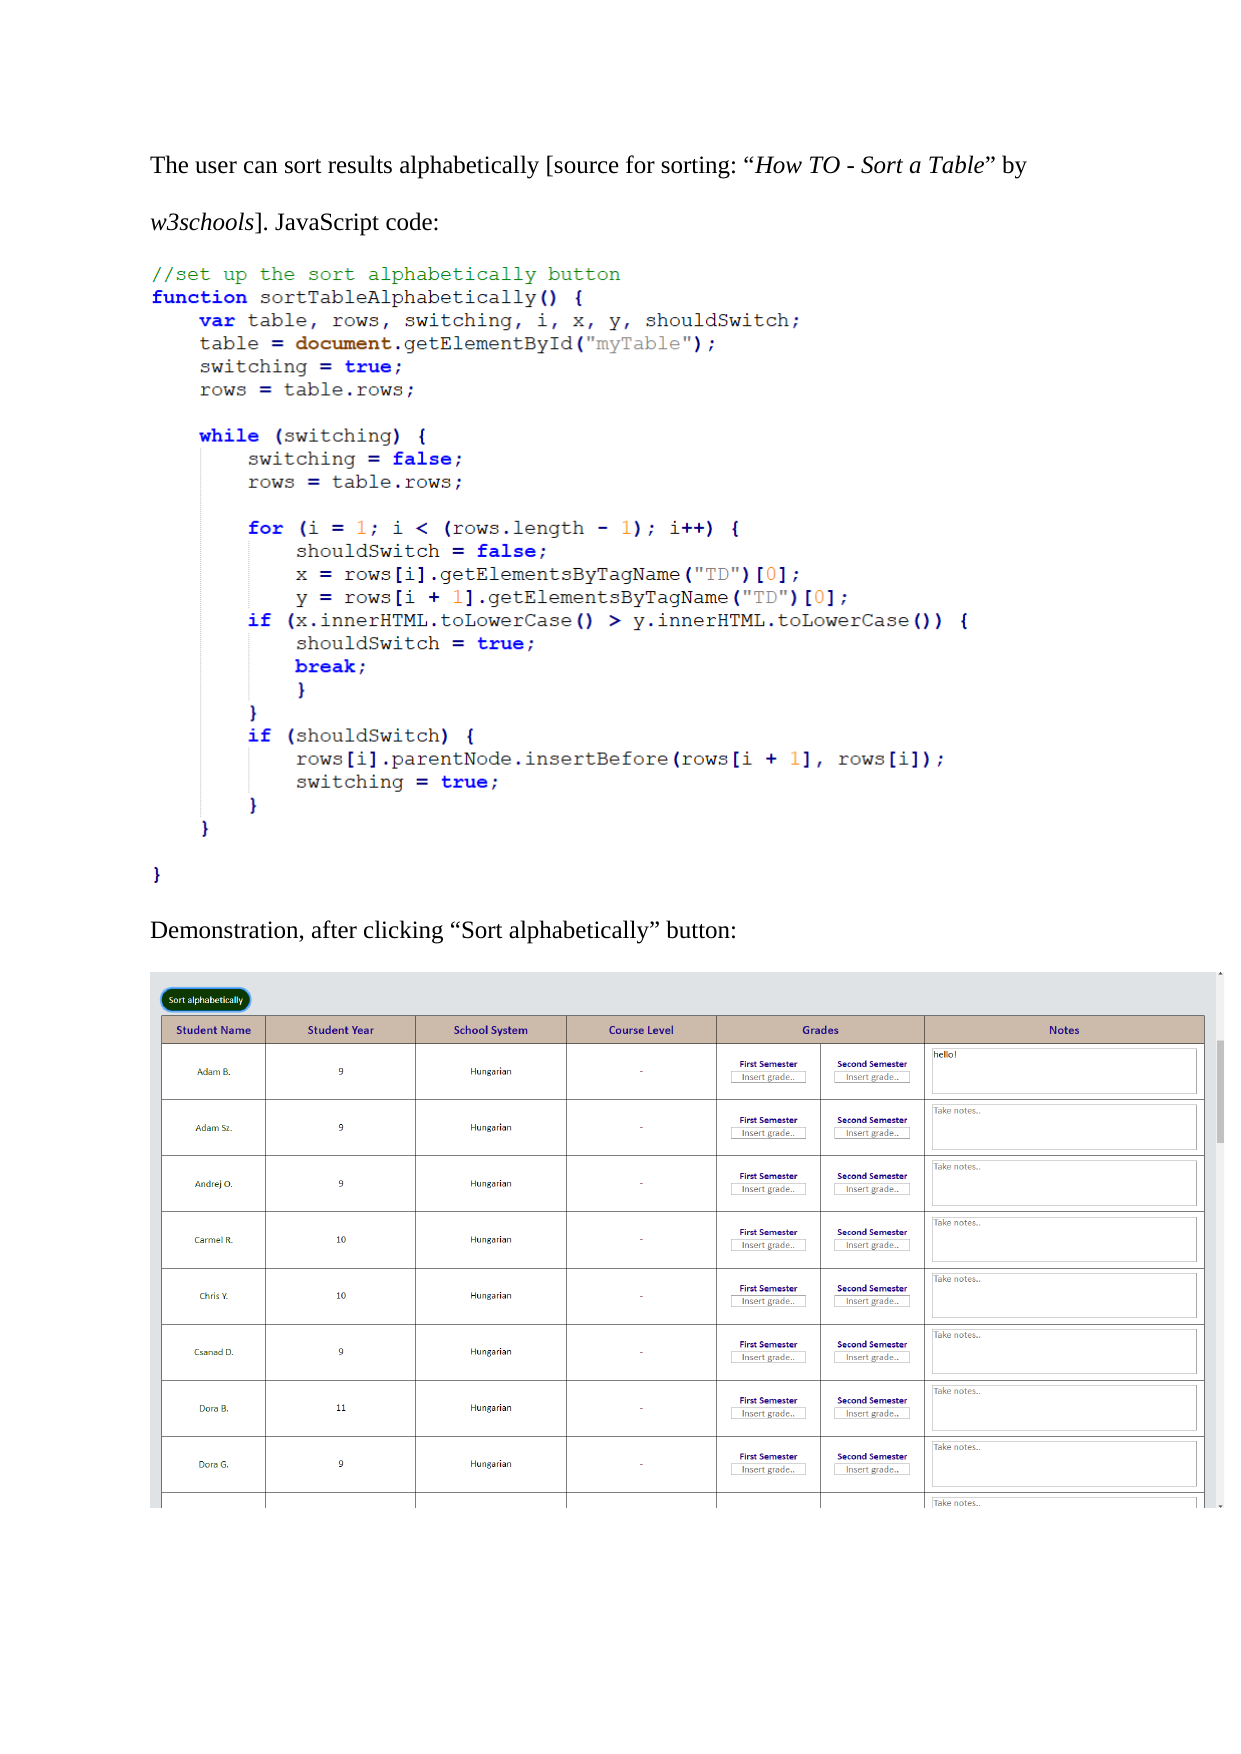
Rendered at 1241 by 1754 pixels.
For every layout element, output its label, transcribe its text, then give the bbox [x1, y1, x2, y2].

picture [150, 972, 1225, 1508]
picture [150, 265, 976, 889]
text The user can sort results alphabetically [source for sorting: “How TO - Sort a Table” by w3schools]. JavaScript code: [150, 150, 1090, 236]
text Demonstration, after clicking “Sort alphabetically” button: [150, 915, 1090, 944]
